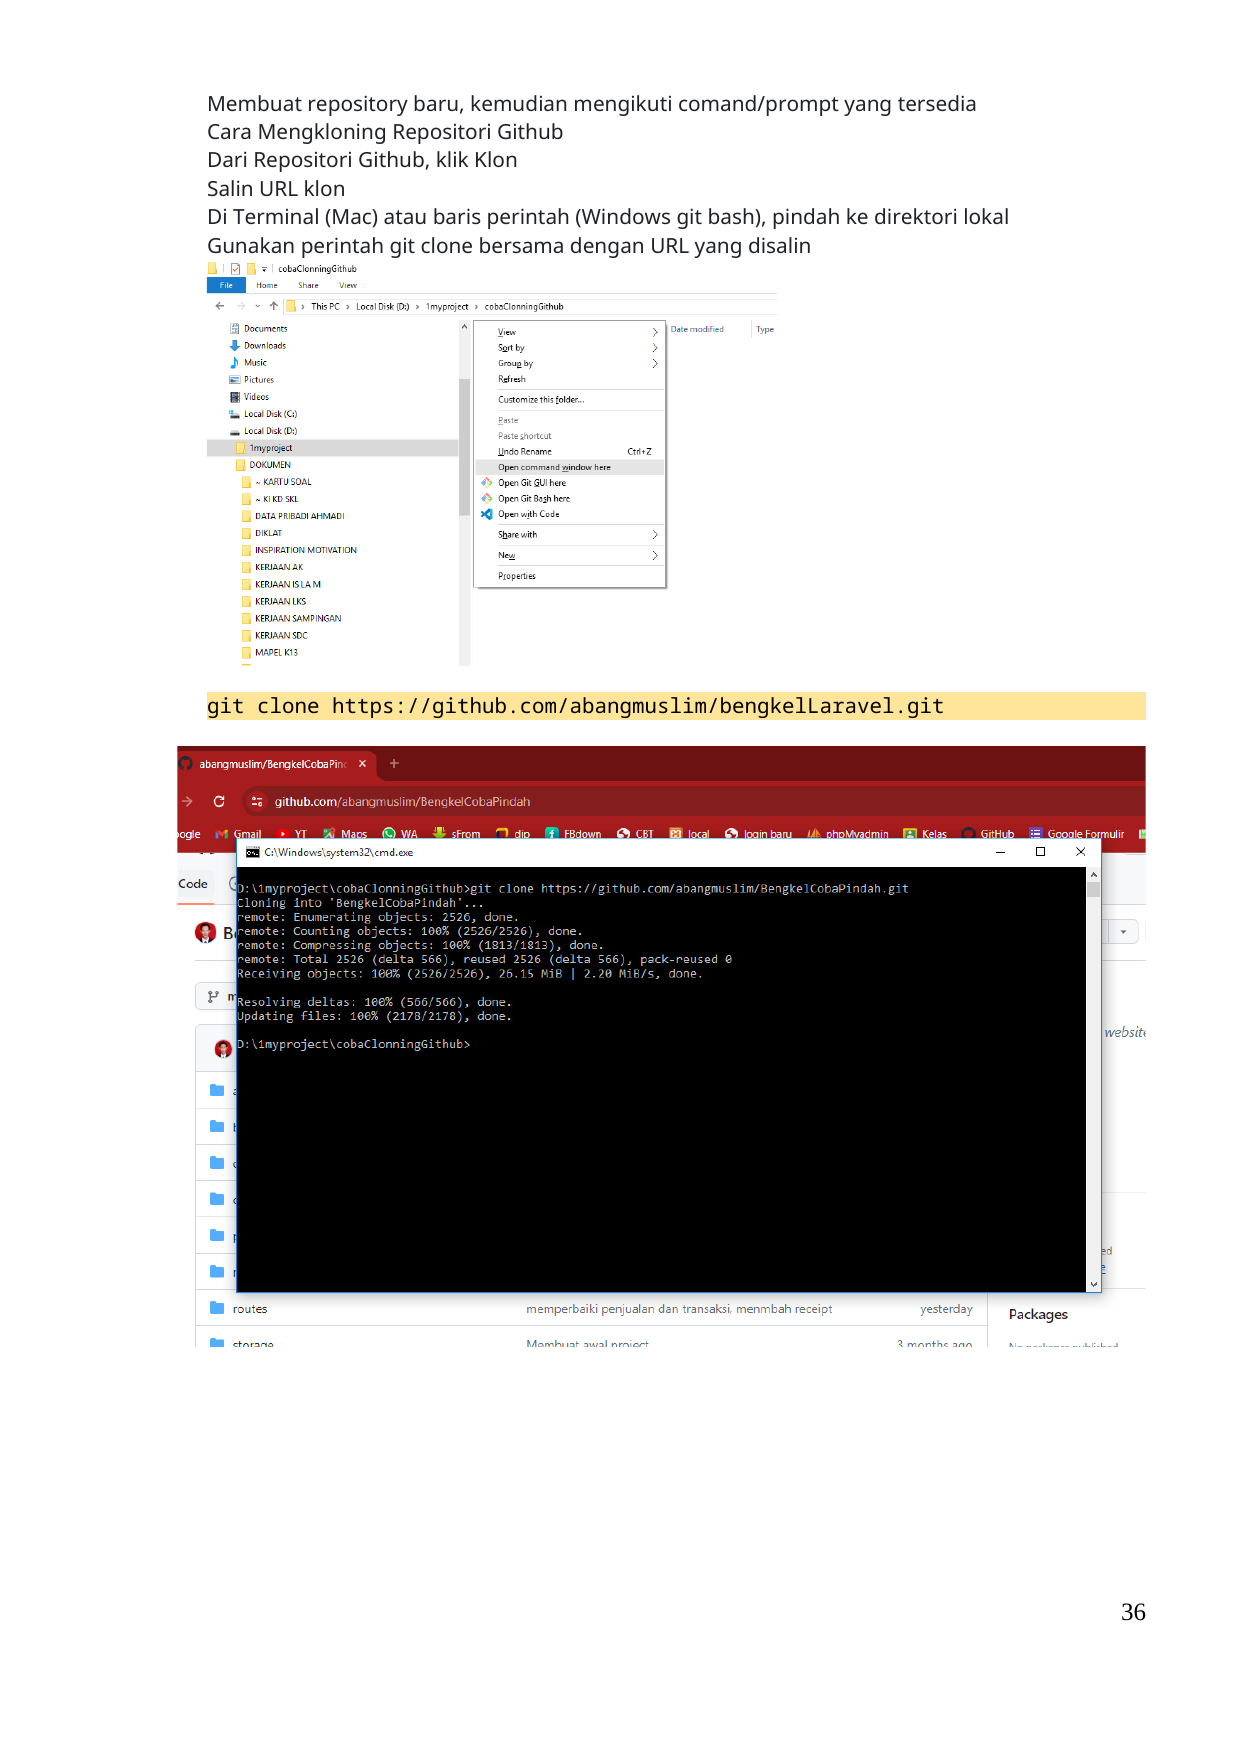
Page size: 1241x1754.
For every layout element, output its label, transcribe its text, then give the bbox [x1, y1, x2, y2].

subtitle Gunakan perintah git clone bersama dengan URL yang disalin [207, 231, 1146, 259]
subtitle Membuat repository baru, kemudian mengikuti comand/prompt yang tersedia [207, 89, 1146, 117]
subtitle Salin URL klon [207, 174, 1146, 202]
subtitle Cara Mengkloning Repositori Github [207, 117, 1146, 146]
picture [177, 746, 1146, 1347]
text git clone https://github.com/abangmuslim/bengkelLaravel.git [207, 692, 1146, 720]
picture [206, 260, 777, 666]
subtitle Di Terminal (Mac) atau baris perintah (Windows git bash), pindah ke direktori lokal [207, 202, 1146, 231]
subtitle Dari Repositori Github, klik Klon [207, 146, 1146, 174]
